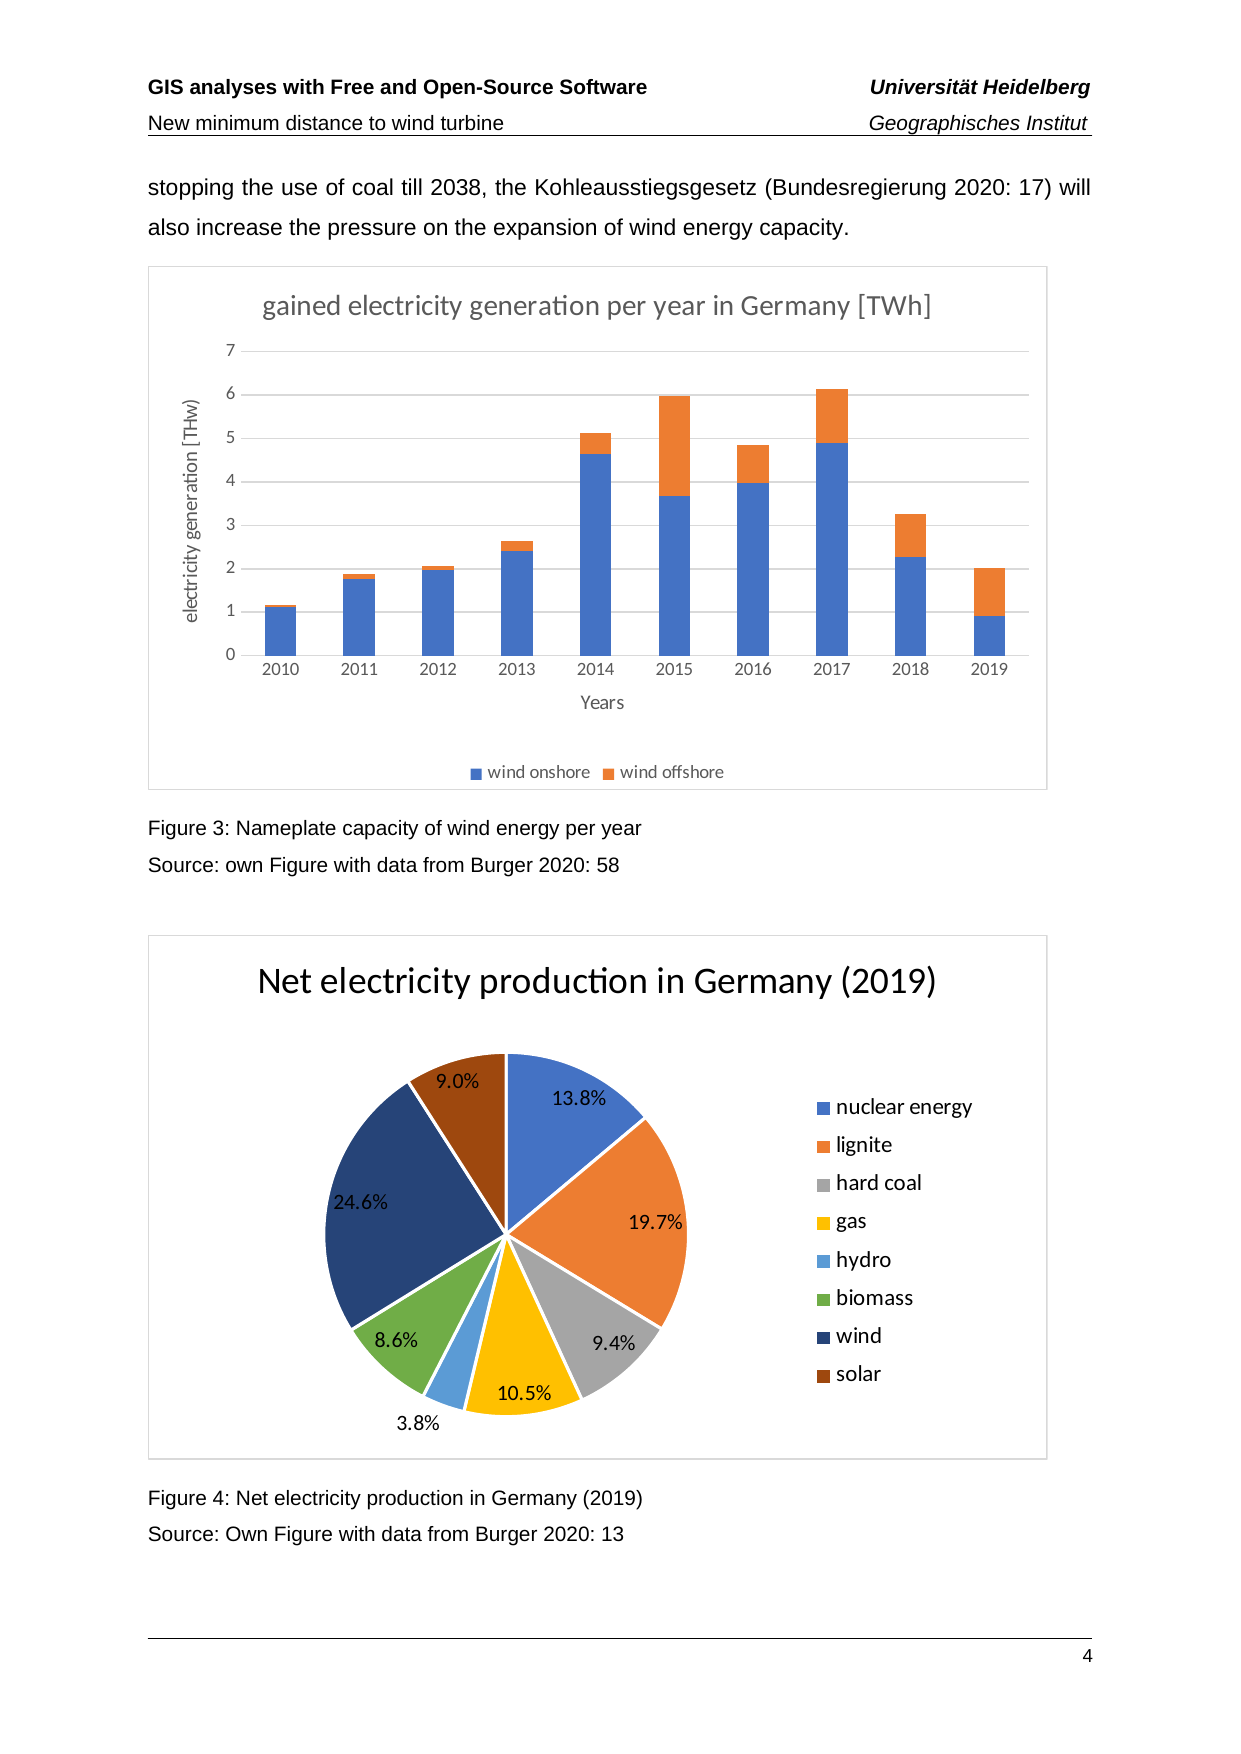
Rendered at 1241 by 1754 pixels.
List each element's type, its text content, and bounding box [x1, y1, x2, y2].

text Figure 3: Nameplate capacity of wind energy per year [148, 816, 1092, 840]
text Source: Own Figure with data from Burger 2020: 13 [148, 1522, 1092, 1546]
text Figure 4: Net electricity production in Germany (2019) [148, 1485, 1092, 1509]
text Source: own Figure with data from Burger 2020: 58 [148, 853, 1092, 877]
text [148, 174, 1092, 240]
